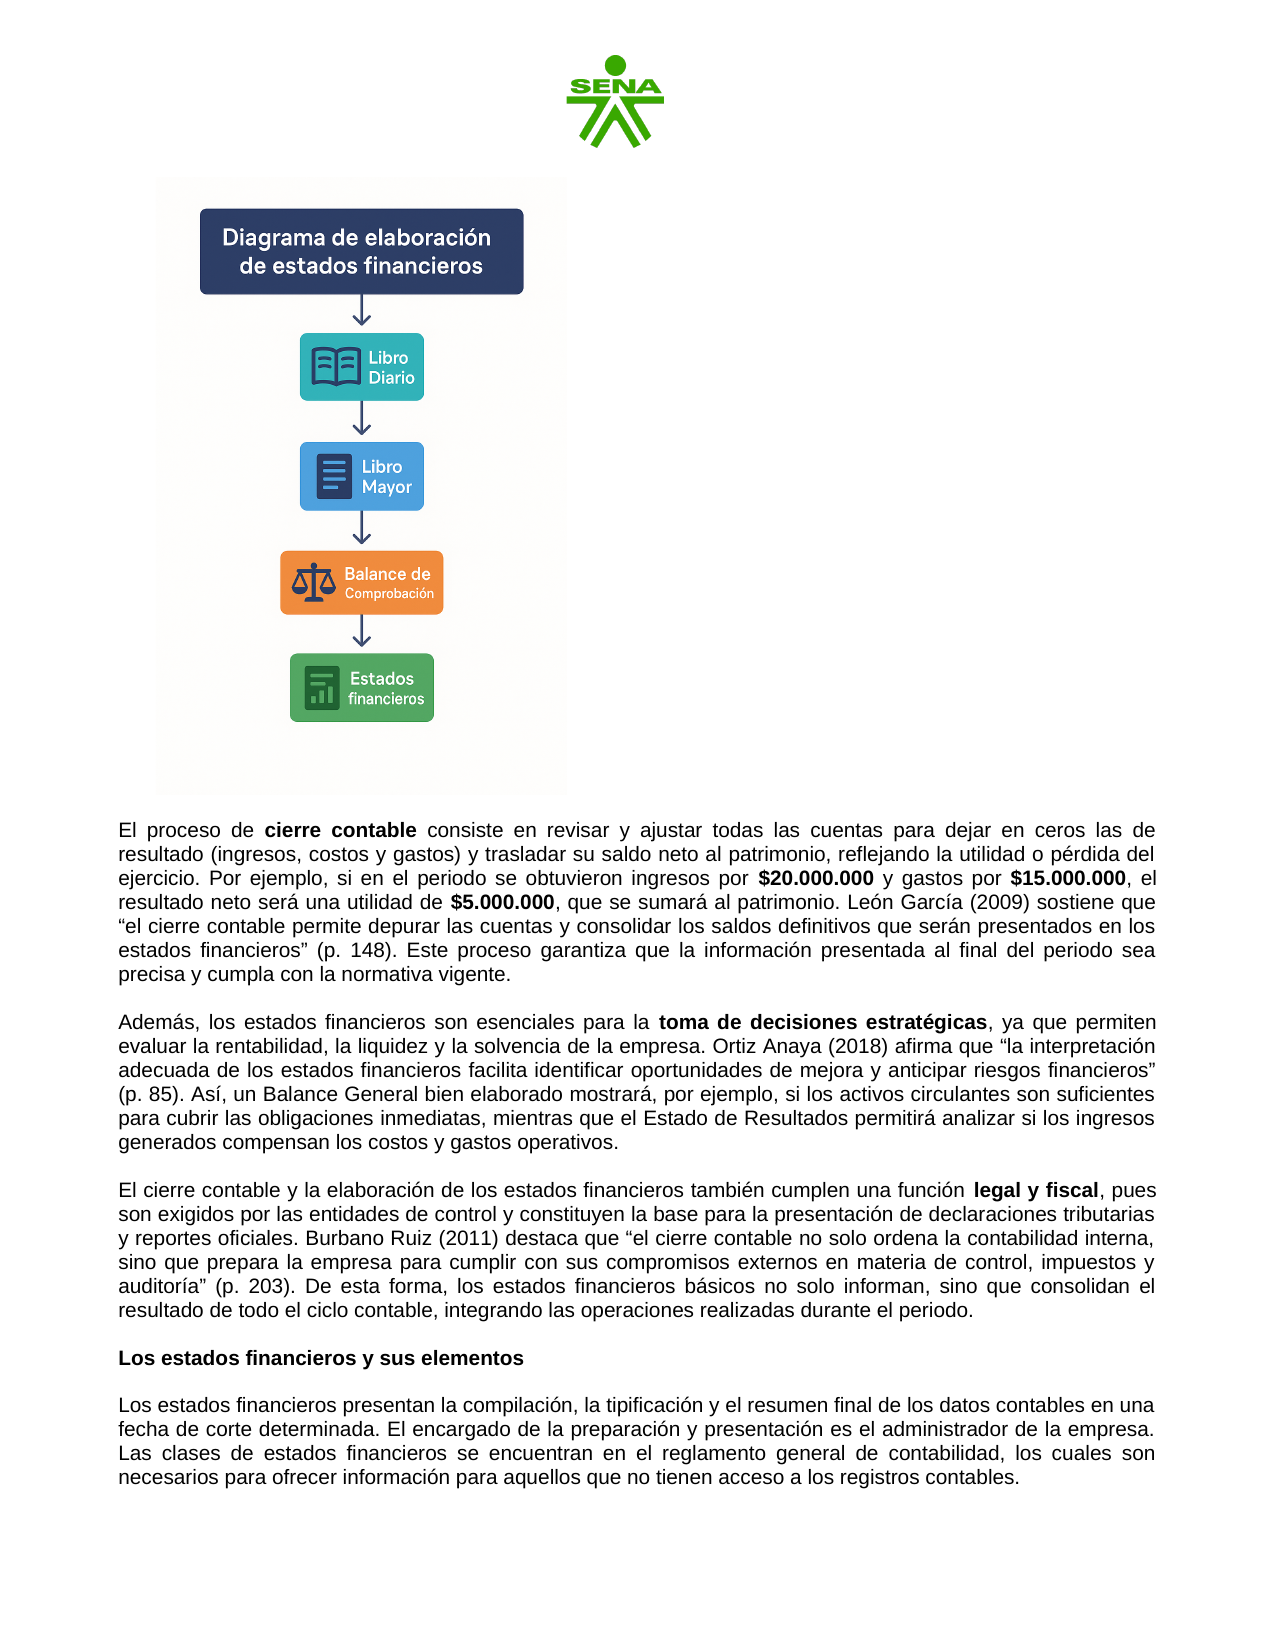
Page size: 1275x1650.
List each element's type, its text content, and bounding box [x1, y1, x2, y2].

picture [566, 55, 664, 148]
text El cierre contable y la elaboración de los estados financieros también cumplen una función legal y fiscal, pues son exigidos por las entidades de control y constituyen la base para la presentación de declaraciones tributarias y reportes oficiales. Burbano Ruiz (2011) destaca que “el cierre contable no solo ordena la contabilidad interna, sino que prepara la empresa para cumplir con sus compromisos externos en materia de control, impuestos y auditoría” (p. 203). De esta forma, los estados financieros básicos no solo informan, sino que consolidan el resultado de todo el ciclo contable, integrando las operaciones realizadas durante el periodo. [118, 1178, 1157, 1321]
text Los estados financieros presentan la compilación, la tipificación y el resumen final de los datos contables en una fecha de corte determinada. El encargado de la preparación y presentación es el administrador de la empresa. Las clases de estados financieros se encuentran en el reglamento general de contabilidad, los cuales son necesarios para ofrecer información para aquellos que no tienen acceso a los registros contables. [118, 1393, 1157, 1489]
text El proceso de cierre contable consiste en revisar y ajustar todas las cuentas para dejar en ceros las de resultado (ingresos, costos y gastos) y trasladar su saldo neto al patrimonio, reflejando la utilidad o pérdida del ejercicio. Por ejemplo, si en el periodo se obtuvieron ingresos por $20.000.000 y gastos por $15.000.000, el resultado neto será una utilidad de $5.000.000, que se sumará al patrimonio. León García (2009) sostiene que “el cierre contable permite depurar las cuentas y consolidar los saldos definitivos que serán presentados en los estados financieros” (p. 148). Este proceso garantiza que la información presentada al final del periodo sea precisa y cumpla con la normativa vigente. [118, 818, 1157, 986]
text Además, los estados financieros son esenciales para la toma de decisiones estratégicas, ya que permiten evaluar la rentabilidad, la liquidez y la solvencia de la empresa. Ortiz Anaya (2018) afirma que “la interpretación adecuada de los estados financieros facilita identificar oportunidades de mejora y anticipar riesgos financieros” (p. 85). Así, un Balance General bien elaborado mostrará, por ejemplo, si los activos circulantes son suficientes para cubrir las obligaciones inmediatas, mientras que el Estado de Resultados permitirá analizar si los ingresos generados compensan los costos y gastos operativos. [118, 1010, 1157, 1154]
text Los estados financieros y sus elementos [118, 1345, 1157, 1369]
picture [155, 177, 568, 795]
